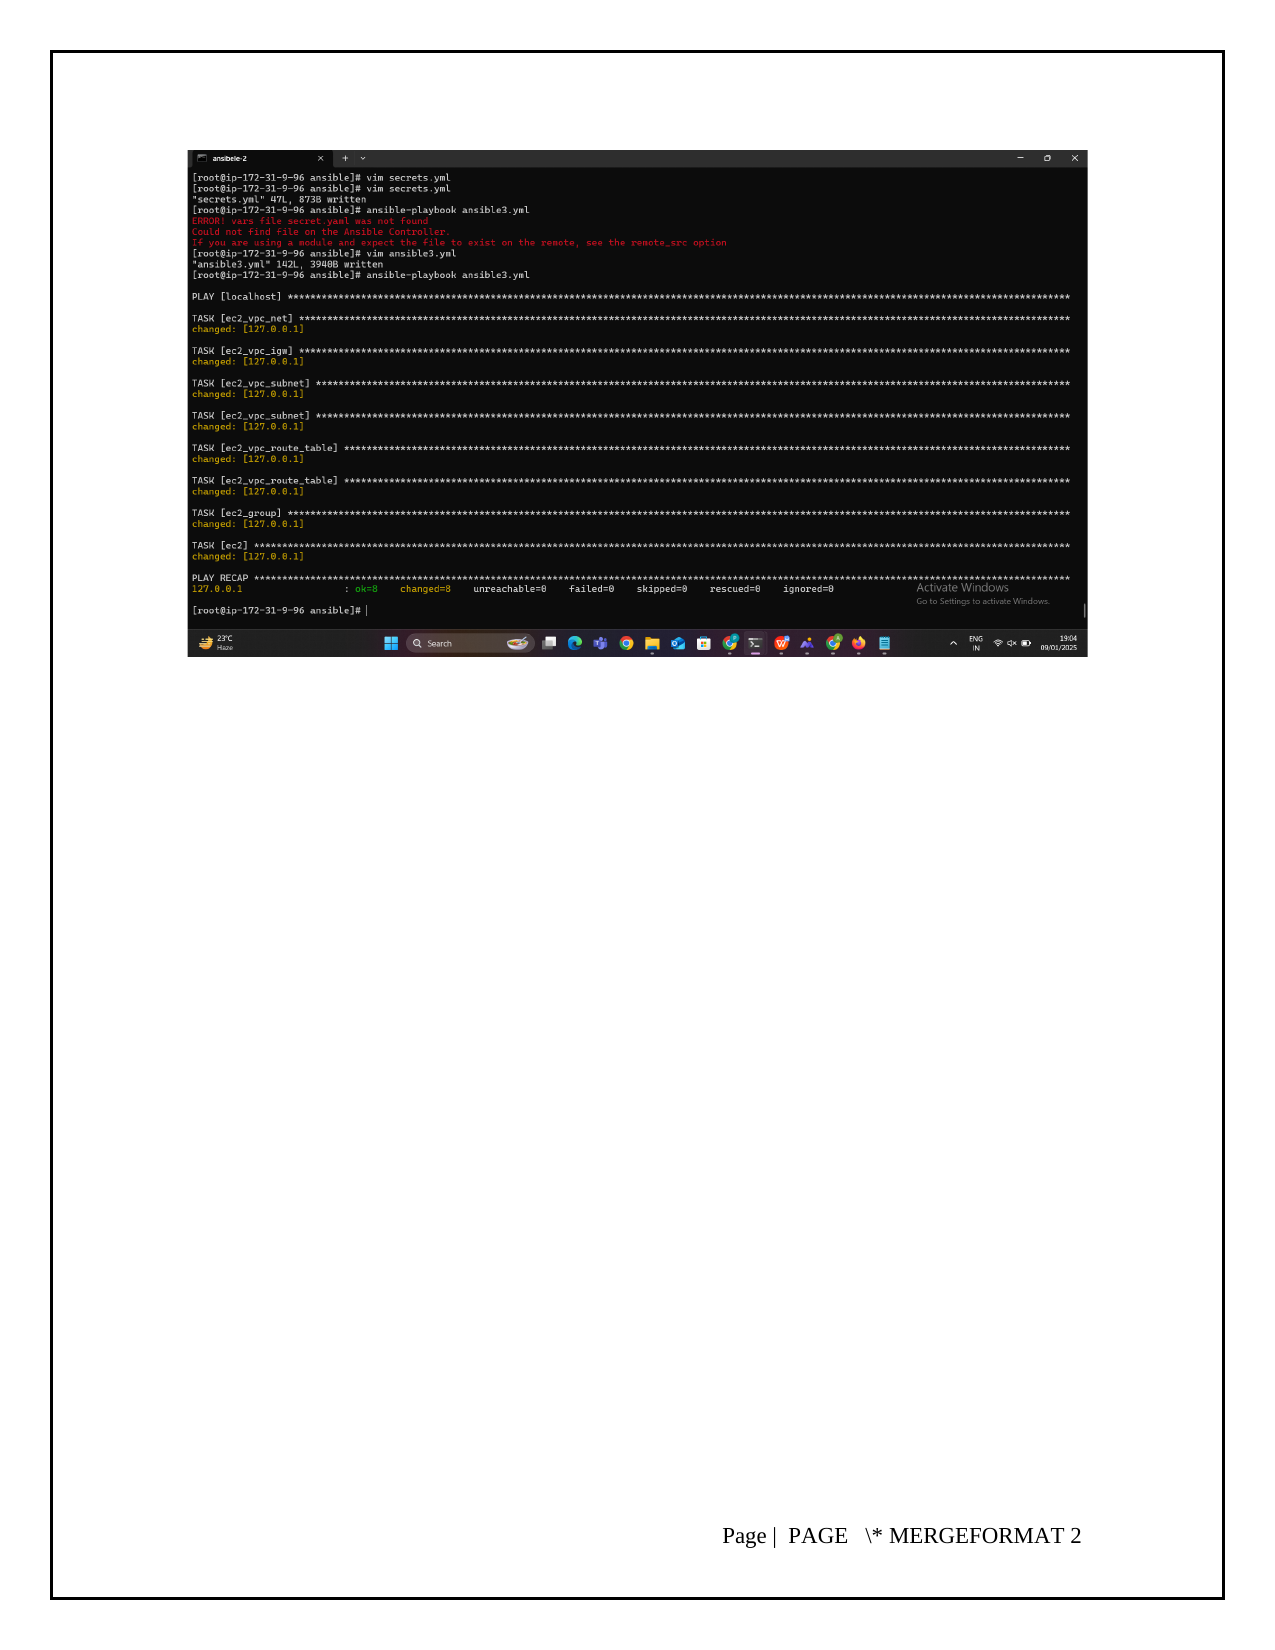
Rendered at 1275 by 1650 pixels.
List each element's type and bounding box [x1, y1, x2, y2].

picture [187, 150, 1088, 657]
